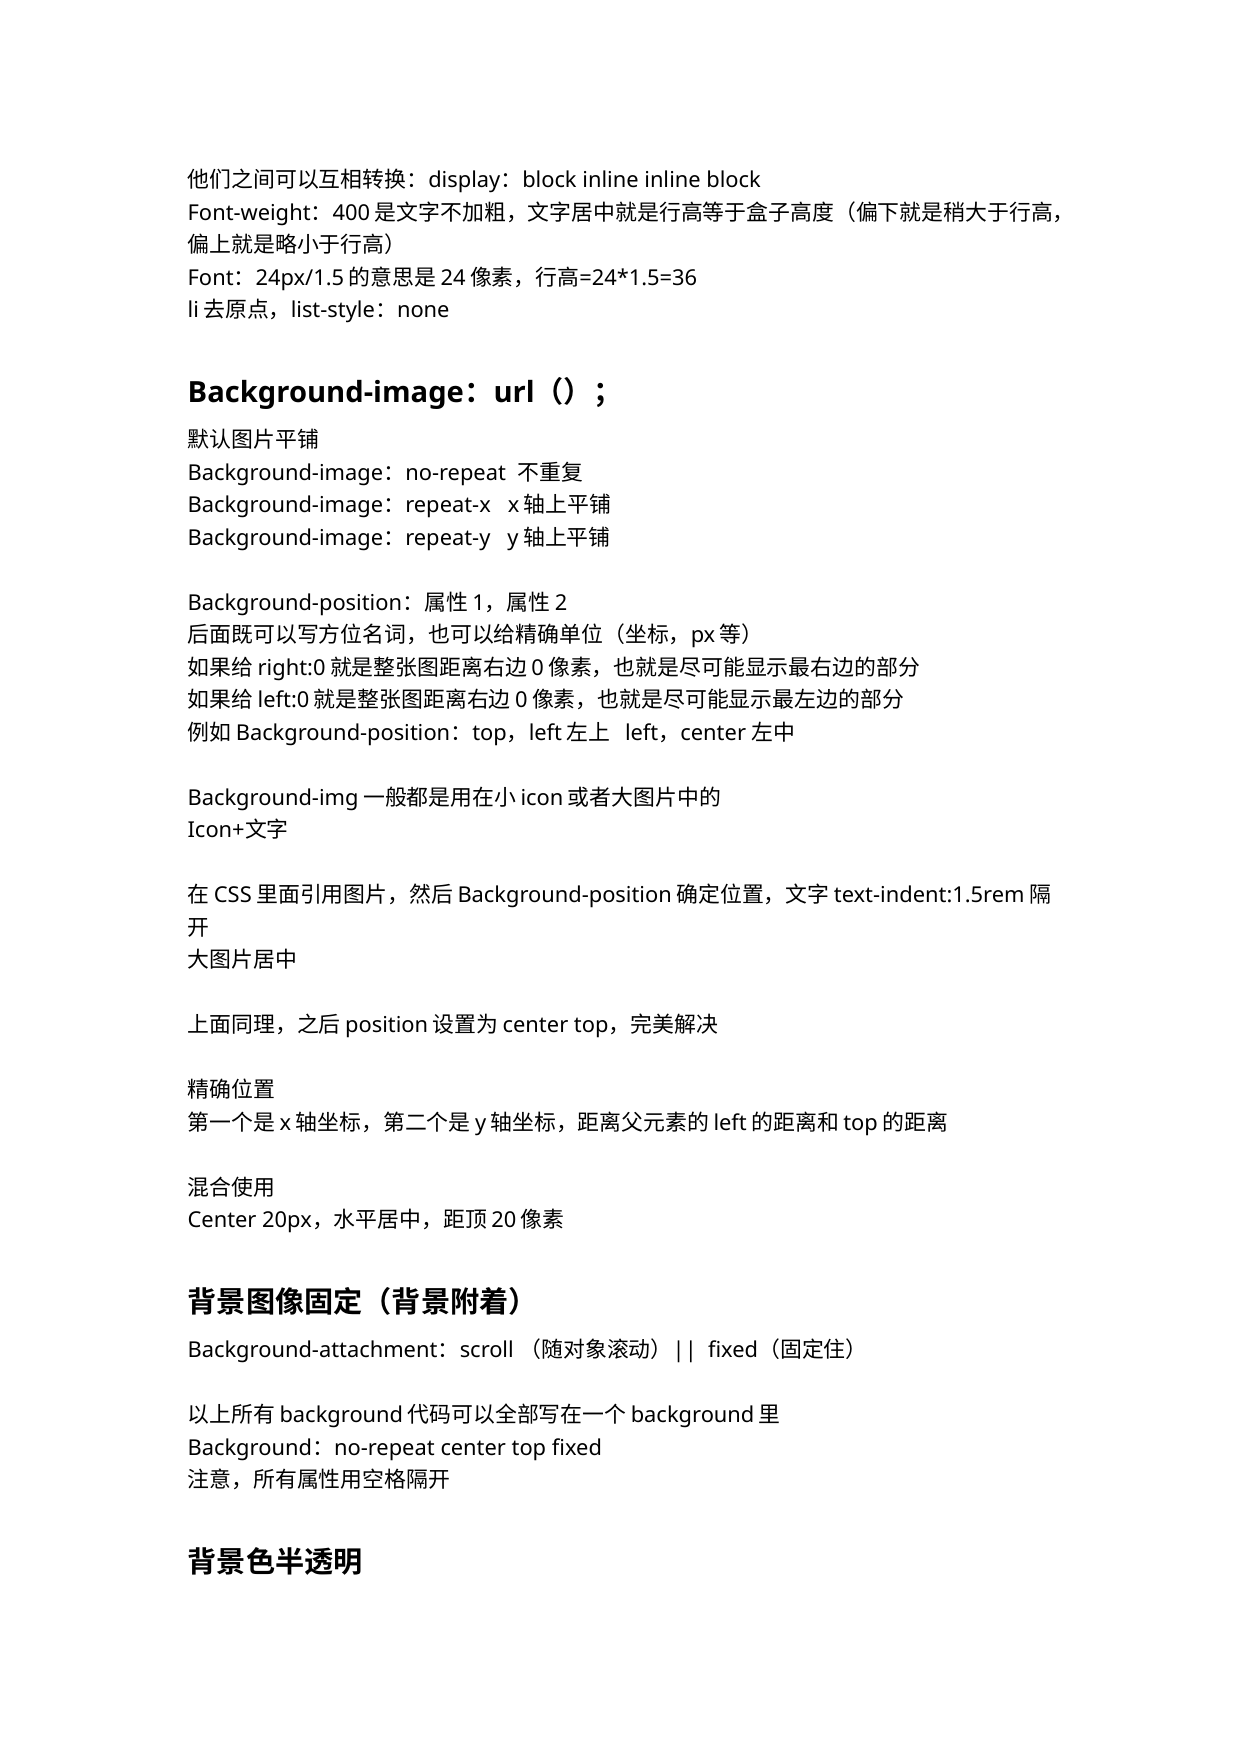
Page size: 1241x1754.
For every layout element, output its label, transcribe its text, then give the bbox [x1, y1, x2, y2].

text Background-img一般都是用在小icon或者大图片中的 [187, 779, 1053, 812]
text Background-image：no-repeat 不重复 [187, 454, 1053, 487]
text Background-attachment：scroll （随对象滚动）|| fixed（固定住） [187, 1332, 1053, 1364]
text Background-position：属性1，属性2 [187, 584, 1053, 617]
text Font-weight：400是文字不加粗，文字居中就是行高等于盒子高度（偏下就是稍大于行高，偏上就是略小于行高） [187, 194, 1053, 259]
text Background-image：url（）； [187, 357, 1053, 422]
text 混合使用 [187, 1169, 1053, 1202]
text 如果给left:0就是整张图距离右边0像素，也就是尽可能显示最左边的部分 [187, 682, 1053, 714]
text Background：no-repeat center top fixed [187, 1429, 1053, 1462]
text 精确位置 [187, 1072, 1053, 1104]
text 以上所有background代码可以全部写在一个background里 [187, 1397, 1053, 1429]
text Font：24px/1.5的意思是24像素，行高=24*1.5=36 [187, 259, 1053, 292]
text li去原点，list-style：none [187, 292, 1053, 324]
text 例如Background-position：top，left左上 left，center 左中 [187, 714, 1053, 747]
text 背景图像固定（背景附着） [187, 1267, 1053, 1332]
text Icon+文字 [187, 812, 1053, 844]
text 第一个是x轴坐标，第二个是y轴坐标，距离父元素的left的距离和top的距离 [187, 1104, 1053, 1137]
text 默认图片平铺 [187, 422, 1053, 454]
text 大图片居中 [187, 942, 1053, 974]
text 注意，所有属性用空格隔开 [187, 1462, 1053, 1494]
text 他们之间可以互相转换：display：block inline inline block [187, 162, 1053, 194]
text Background-image：repeat-x x轴上平铺 [187, 487, 1053, 519]
text 背景色半透明 [187, 1527, 1053, 1592]
text 在CSS里面引用图片，然后Background-position确定位置，文字text-indent:1.5rem隔开 [187, 877, 1053, 942]
text 上面同理，之后position设置为center top，完美解决 [187, 1007, 1053, 1039]
text 如果给right:0就是整张图距离右边0像素，也就是尽可能显示最右边的部分 [187, 649, 1053, 682]
text 后面既可以写方位名词，也可以给精确单位（坐标，px等） [187, 617, 1053, 649]
text Background-image：repeat-y y轴上平铺 [187, 519, 1053, 552]
text Center 20px，水平居中，距顶20像素 [187, 1202, 1053, 1234]
